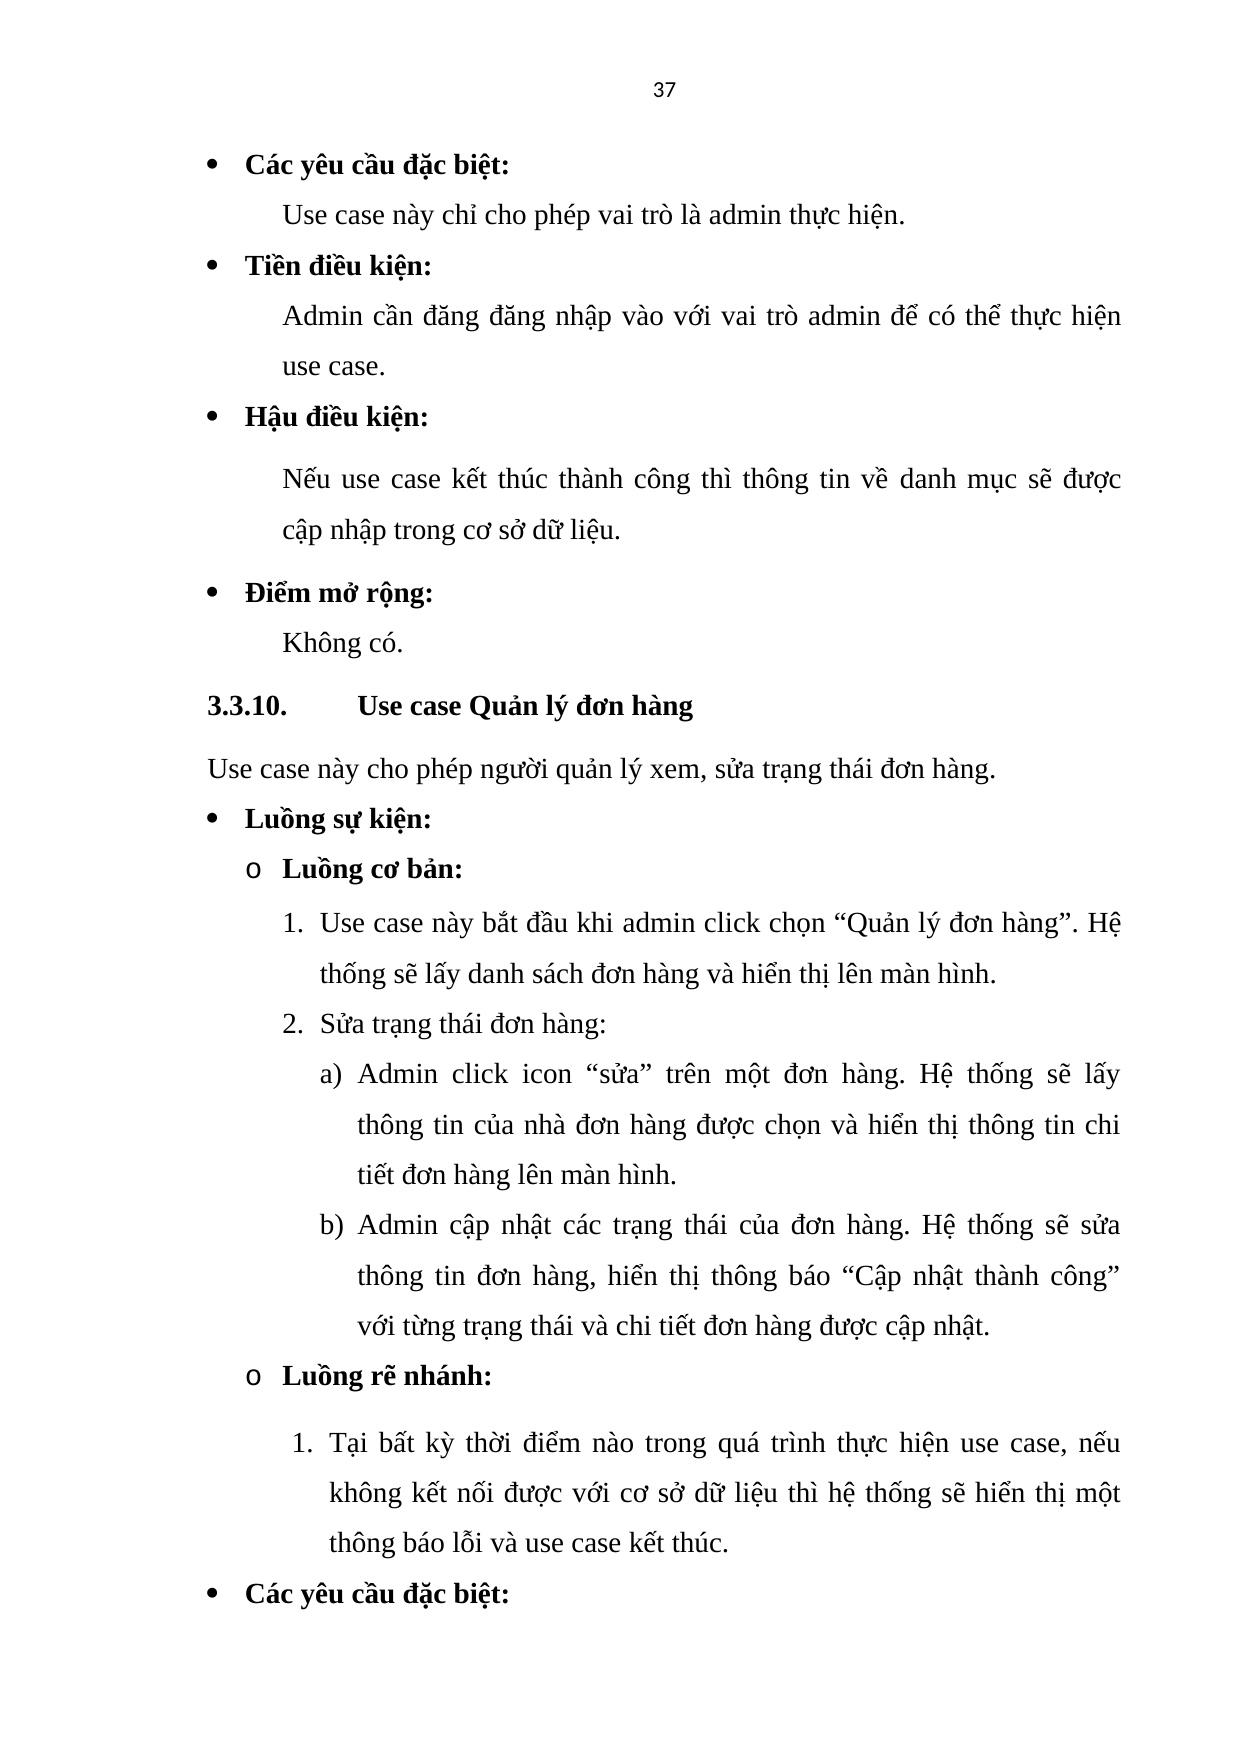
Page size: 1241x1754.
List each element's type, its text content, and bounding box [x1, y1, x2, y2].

list Use case này bắt đầu khi admin click chọn “Quản lý đơn hàng”. Hệ thống sẽ lấy danh sách đơn hàng và hiển thị lên màn hình. [282, 906, 1122, 989]
list Điểm mở rộng: [207, 575, 1122, 608]
list Sửa trạng thái đơn hàng: [282, 1006, 1122, 1040]
list Luồng rẽ nhánh: [244, 1358, 1122, 1394]
list Các yêu cầu đặc biệt: [207, 147, 1122, 181]
list Luồng sự kiện: [207, 801, 1122, 835]
text Use case này cho phép người quản lý xem, sửa trạng thái đơn hàng. [207, 751, 1122, 784]
list Nếu use case kết thúc thành công thì thông tin về danh mục sẽ được cập nhập trong cơ sở dữ liệu. [282, 495, 1122, 546]
list Admin cập nhật các trạng thái của đơn hàng. Hệ thống sẽ sửa thông tin đơn hàng, hiển thị thông báo “Cập nhật thành công” với từng trạng thái và chi tiết đơn hàng được cập nhật. [319, 1207, 1122, 1342]
list Các yêu cầu đặc biệt: [207, 1576, 1122, 1609]
text Admin cần đăng đăng nhập vào với vai trò admin để có thể thực hiện use case. [282, 332, 1122, 382]
text Không có. [207, 625, 1122, 659]
list Tại bất kỳ thời điểm nào trong quá trình thực hiện use case, nếu không kết nối được với cơ sở dữ liệu thì hệ thống sẽ hiển thị một thông báo lỗi và use case kết thúc. [291, 1425, 1122, 1559]
list Admin click icon “sửa” trên một đơn hàng. Hệ thống sẽ lấy thông tin của nhà đơn hàng được chọn và hiển thị thông tin chi tiết đơn hàng lên màn hình. [319, 1057, 1122, 1191]
list Luồng cơ bản: [244, 852, 1122, 888]
list Tiền điều kiện: [207, 248, 1122, 281]
subtitle Use case Quản lý đơn hàng [207, 688, 1122, 722]
text Use case này chỉ cho phép vai trò là admin thực hiện. [282, 197, 1122, 231]
list Hậu điều kiện: [207, 399, 1122, 432]
